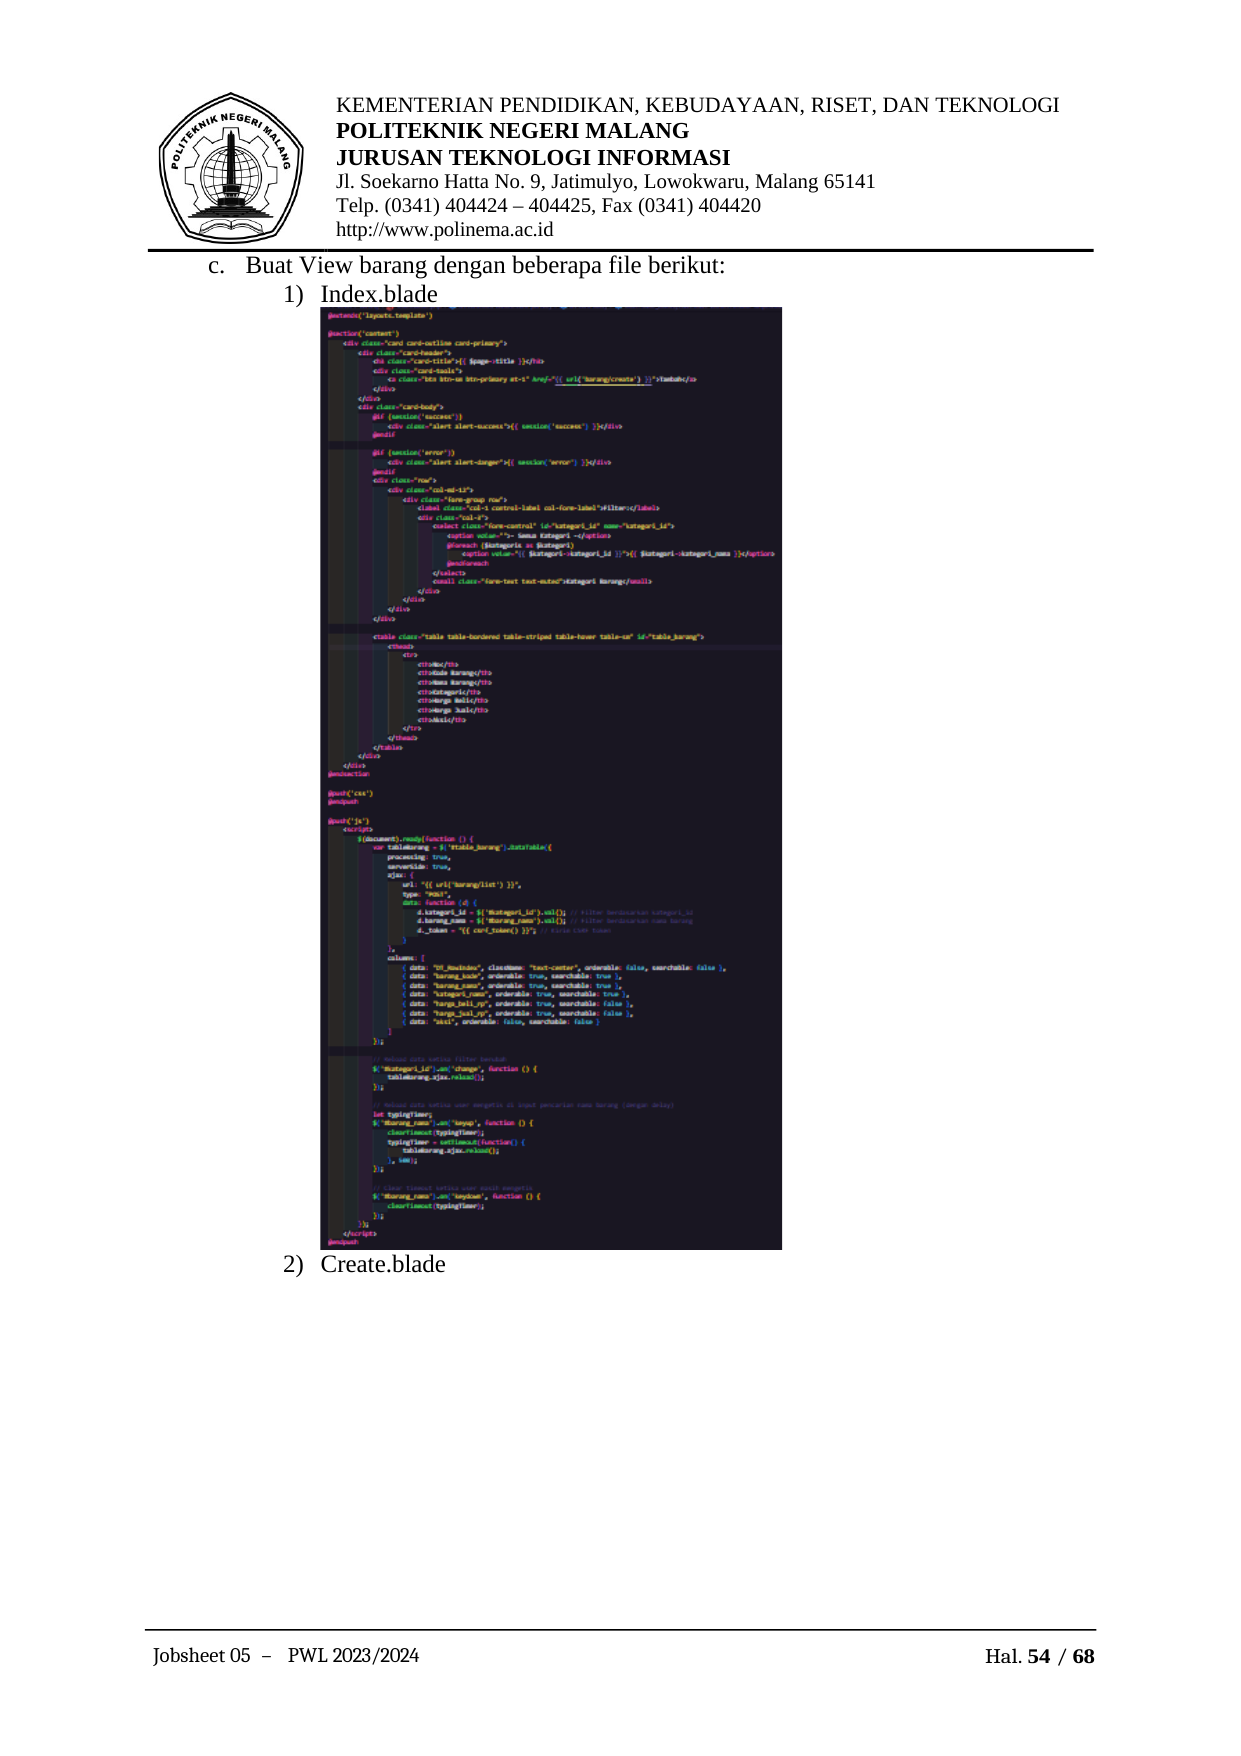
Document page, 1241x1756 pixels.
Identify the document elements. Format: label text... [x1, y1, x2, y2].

picture [158, 92, 304, 244]
picture [320, 307, 783, 1250]
list Buat View barang dengan beberapa file berikut: [208, 250, 1107, 279]
list Index.blade [283, 279, 1107, 307]
list Create.blade [283, 1249, 1107, 1278]
